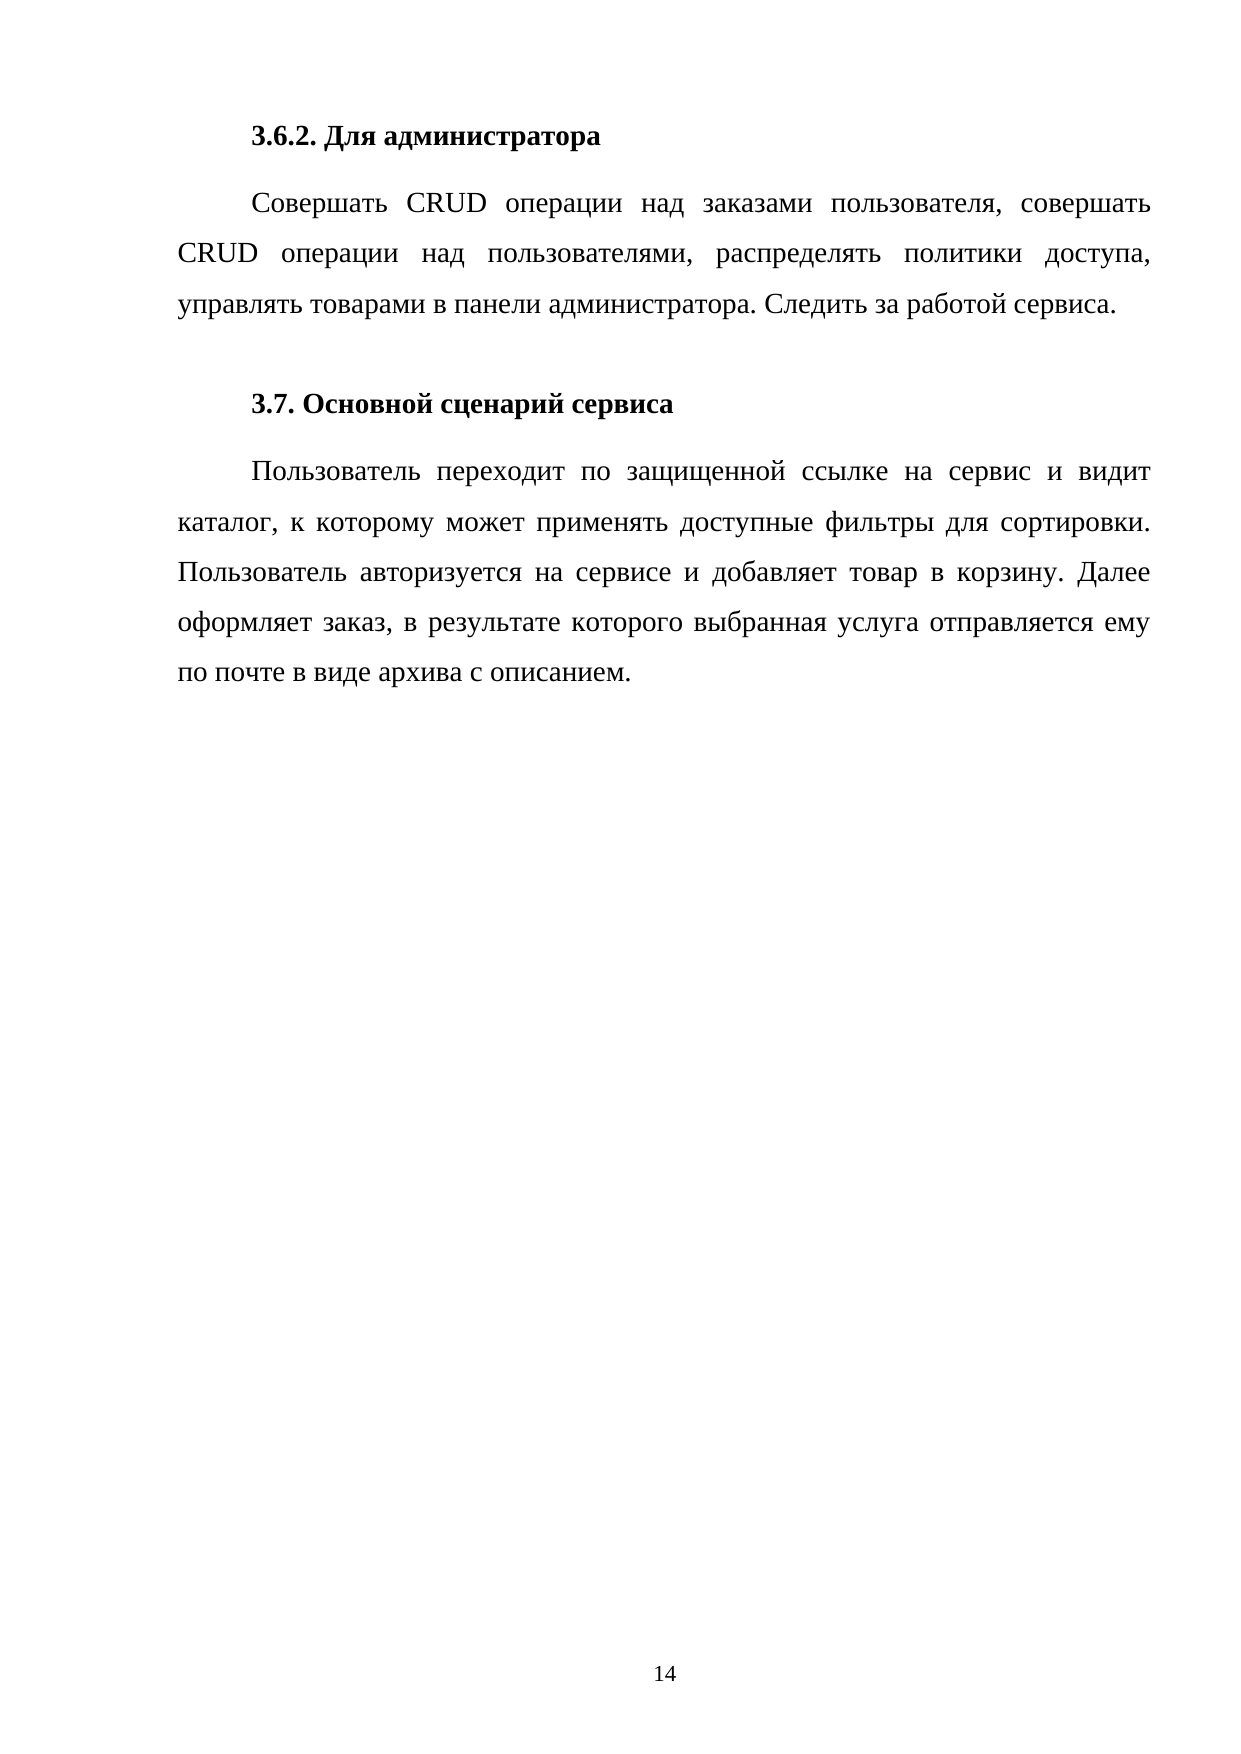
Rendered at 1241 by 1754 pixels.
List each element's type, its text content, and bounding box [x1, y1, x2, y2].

text Совершать CRUD операции над заказами пользователя, совершать CRUD операции над пользователями, распределять политики доступа, управлять товарами в панели администратора. Следить за работой сервиса. [177, 185, 1152, 319]
text Основной сценарий сервиса [251, 386, 1152, 420]
text Для администратора [251, 118, 1152, 152]
text Пользователь переходит по защищенной ссылке на сервис и видит каталог, к которому может применять доступные фильтры для сортировки. Пользователь авторизуется на сервисе и добавляет товар в корзину. Далее оформляет заказ, в результате которого выбранная услуга отправляется ему по почте в виде архива с описанием. [177, 453, 1152, 688]
